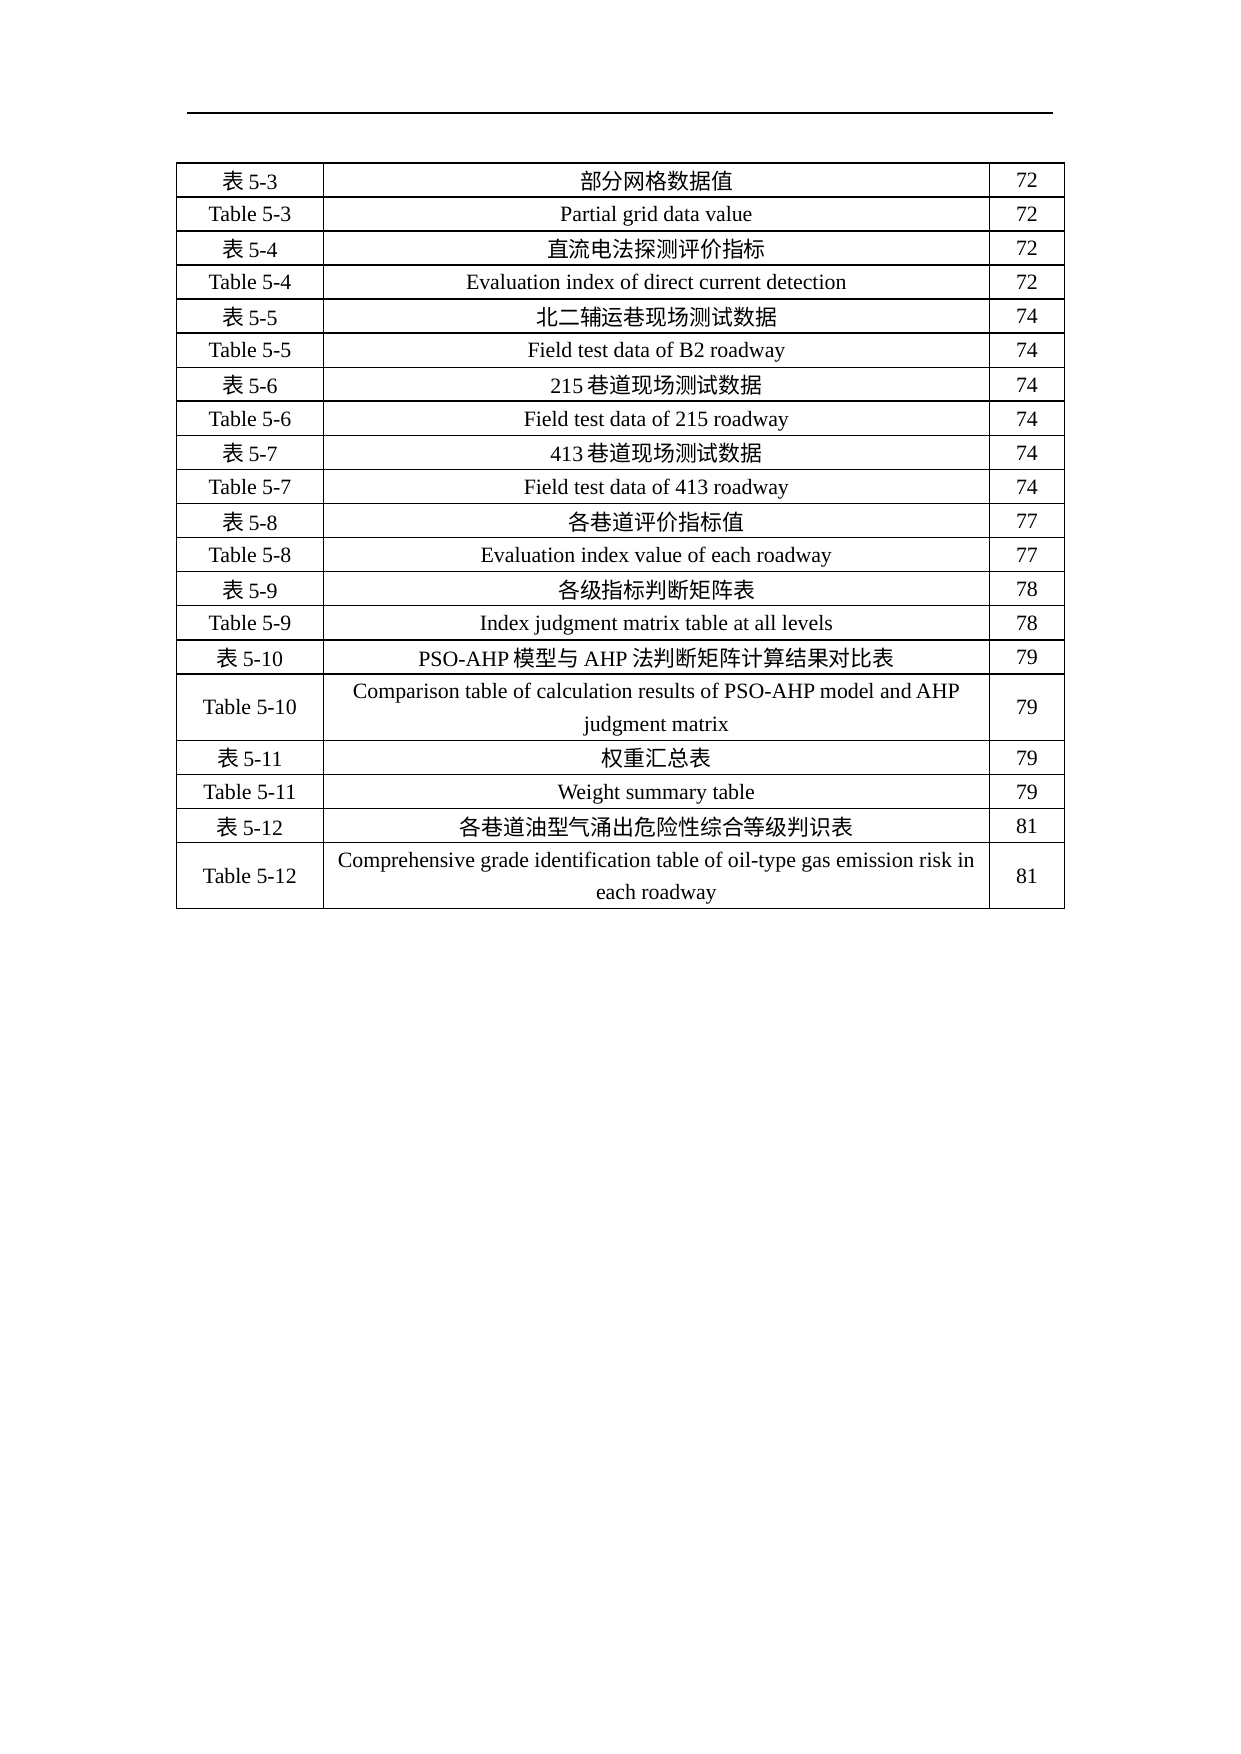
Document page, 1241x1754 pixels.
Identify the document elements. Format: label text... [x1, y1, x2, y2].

table_cell 74 [990, 368, 1064, 400]
table_cell 表5-7 [177, 436, 323, 468]
table_cell 北二辅运巷现场测试数据 [324, 300, 989, 332]
table_cell Table 5-12 [177, 843, 323, 908]
table_cell 各级指标判断矩阵表 [324, 572, 989, 605]
table_cell Table 5-11 [177, 775, 323, 808]
table_cell Partial grid data value [324, 198, 989, 230]
table_cell 215巷道现场测试数据 [324, 368, 989, 400]
table_cell Field test data of 215 roadway [324, 402, 989, 434]
table_cell 413巷道现场测试数据 [324, 436, 989, 468]
table_cell 74 [990, 334, 1064, 366]
table_cell 78 [990, 572, 1064, 605]
table_cell Table 5-4 [177, 266, 323, 298]
table_cell Comparison table of calculation results of PSO-AHP model and AHP judgment matrix [324, 675, 989, 739]
table_cell 72 [990, 232, 1064, 264]
table_cell 81 [990, 809, 1064, 842]
table_cell Field test data of 413 roadway [324, 470, 989, 503]
table_cell Table 5-9 [177, 606, 323, 639]
table_cell 81 [990, 843, 1064, 908]
table_cell 72 [990, 266, 1064, 298]
table_cell 72 [990, 198, 1064, 230]
table_cell 各巷道评价指标值 [324, 504, 989, 537]
table_cell Table 5-8 [177, 538, 323, 571]
table_cell 79 [990, 741, 1064, 773]
table_cell 各巷道油型气涌出危险性综合等级判识表 [324, 809, 989, 842]
table_cell Table 5-7 [177, 470, 323, 503]
table_cell 74 [990, 470, 1064, 503]
table_cell 表5-10 [177, 641, 323, 673]
table_cell Table 5-3 [177, 198, 323, 230]
table_cell Index judgment matrix table at all levels [324, 606, 989, 639]
table_cell 77 [990, 504, 1064, 537]
table_cell 78 [990, 606, 1064, 639]
table_cell 79 [990, 641, 1064, 673]
table_cell 表5-6 [177, 368, 323, 400]
table_cell 表5-9 [177, 572, 323, 605]
table_cell 79 [990, 775, 1064, 808]
table_cell 表5-8 [177, 504, 323, 537]
table_cell 74 [990, 436, 1064, 468]
table_cell Evaluation index of direct current detection [324, 266, 989, 298]
table_cell 表5-3 [177, 164, 323, 196]
table_cell 部分网格数据值 [324, 164, 989, 196]
table_cell 直流电法探测评价指标 [324, 232, 989, 264]
table_cell 72 [990, 164, 1064, 196]
table_cell Table 5-6 [177, 402, 323, 434]
table_cell 79 [990, 675, 1064, 739]
table_cell Field test data of B2 roadway [324, 334, 989, 366]
table_cell 权重汇总表 [324, 741, 989, 773]
table_cell 表5-5 [177, 300, 323, 332]
table_cell 表5-12 [177, 809, 323, 842]
table_cell 74 [990, 402, 1064, 434]
table_cell 77 [990, 538, 1064, 571]
table_cell Table 5-5 [177, 334, 323, 366]
table_cell Weight summary table [324, 775, 989, 808]
table_cell Comprehensive grade identification table of oil-type gas emission risk in each roadway [324, 843, 989, 908]
table_cell 74 [990, 300, 1064, 332]
table_cell Table 5-10 [177, 675, 323, 739]
table_cell Evaluation index value of each roadway [324, 538, 989, 571]
table_cell 表5-4 [177, 232, 323, 264]
table_cell PSO-AHP模型与AHP法判断矩阵计算结果对比表 [324, 641, 989, 673]
table_cell 表5-11 [177, 741, 323, 773]
